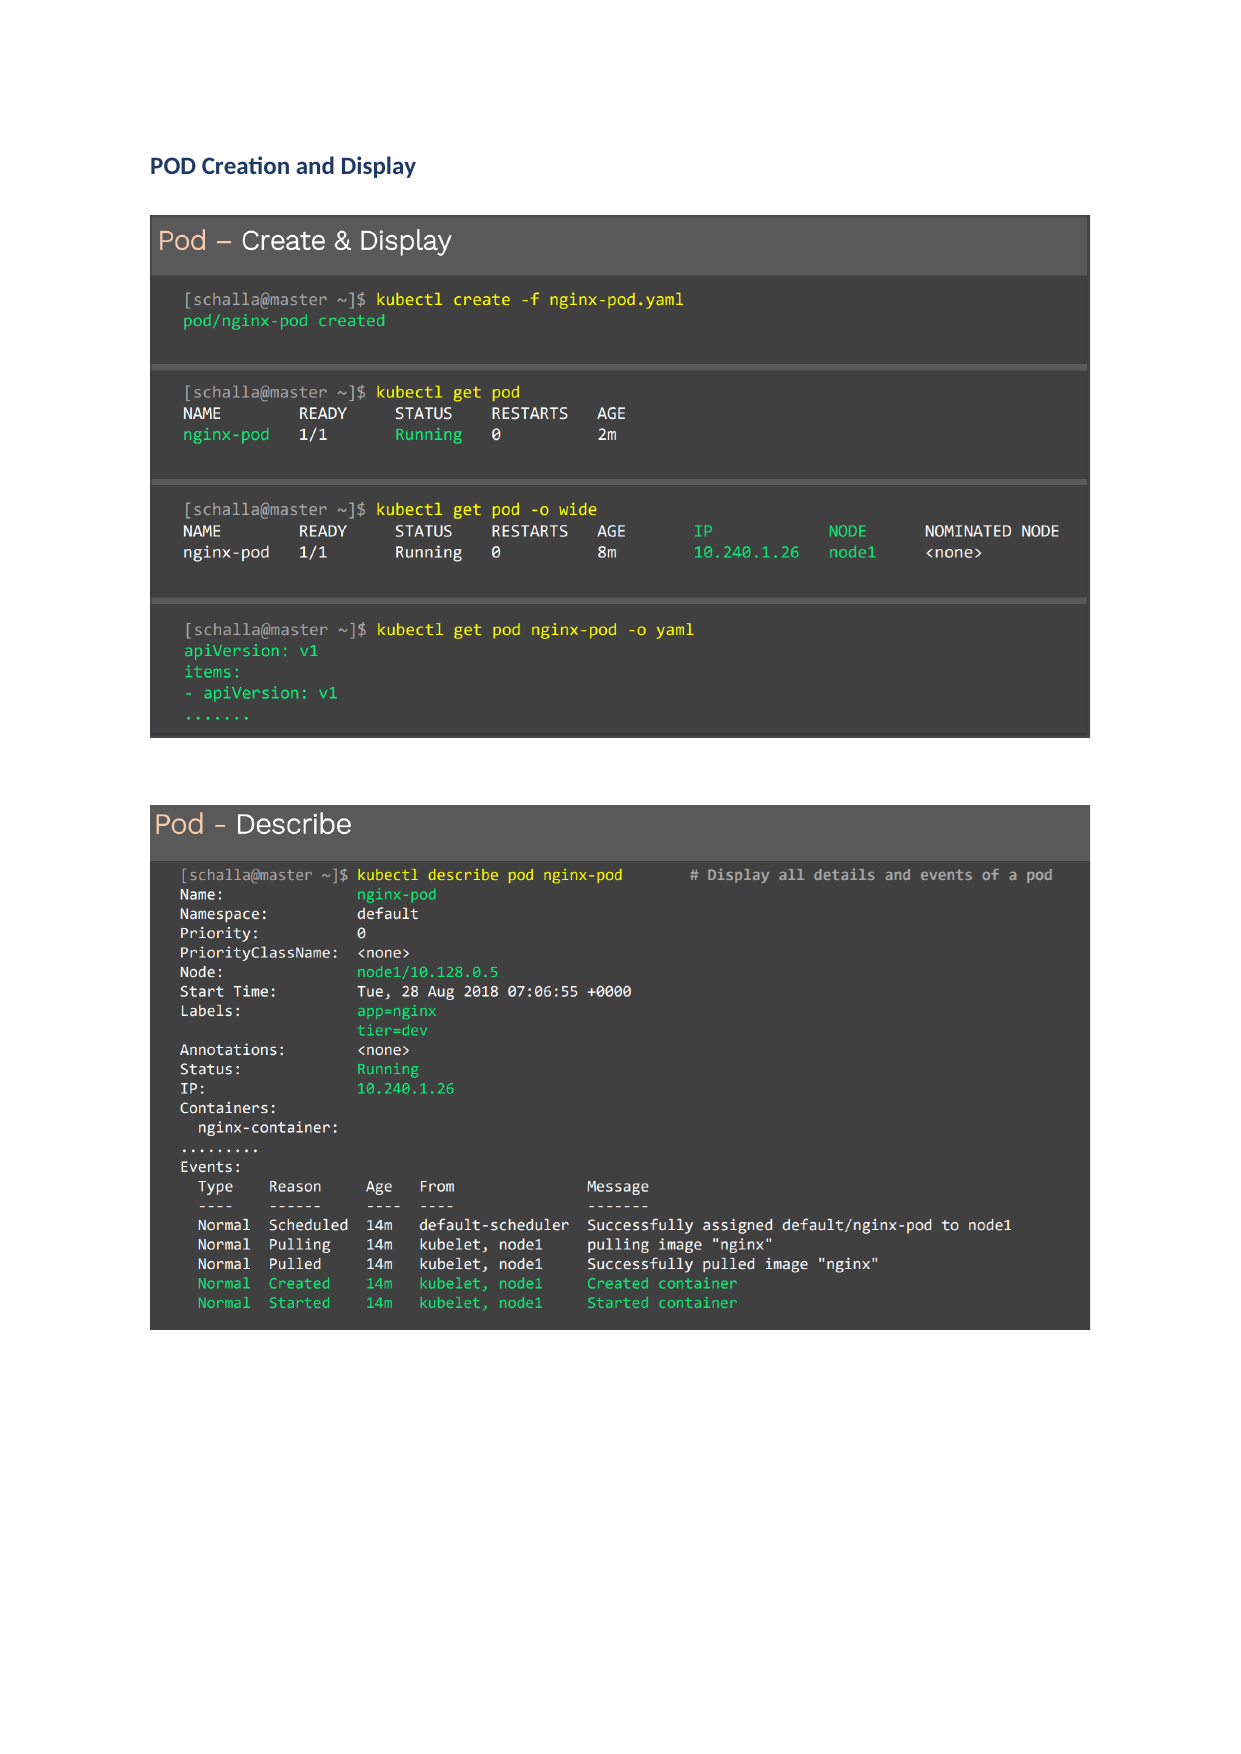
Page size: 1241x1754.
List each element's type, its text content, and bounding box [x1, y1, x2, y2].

picture [150, 805, 1091, 1330]
text POD Creation and Display [150, 150, 1090, 215]
picture [150, 215, 1091, 738]
